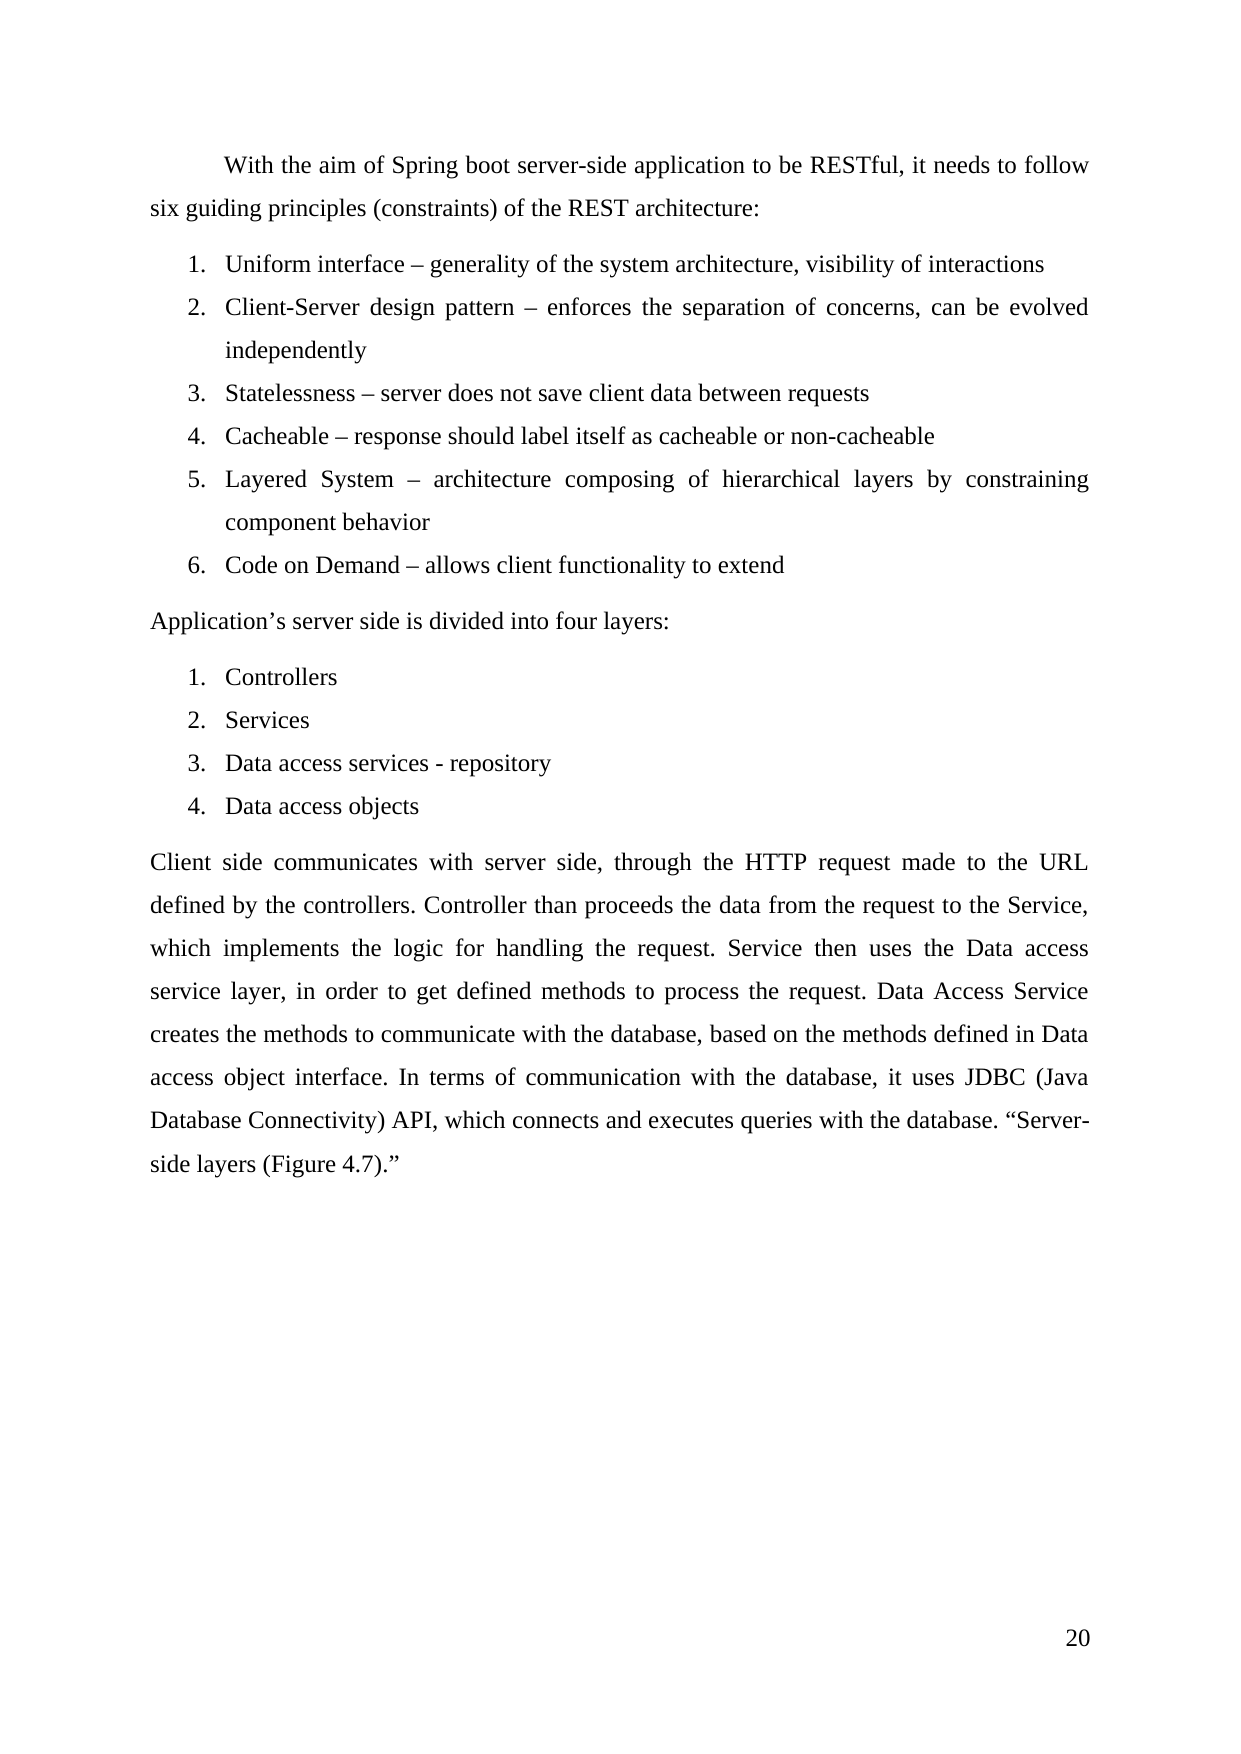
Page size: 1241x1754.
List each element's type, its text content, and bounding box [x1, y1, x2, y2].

list Client-Server design pattern – enforces the separation of concerns, can be evolved independently [187, 292, 1090, 364]
list Statelessness – server does not save client data between requests [187, 378, 1090, 407]
list Uniform interface – generality of the system architecture, visibility of interactions [187, 249, 1090, 277]
list Layered System – architecture composing of hierarchical layers by constraining component behavior [187, 464, 1090, 536]
list Data access objects [187, 791, 1090, 820]
text With the aim of Spring boot server-side application to be RESTful, it needs to follow six guiding principles (constraints) of the REST architecture: [150, 150, 1090, 222]
list Code on Demand – allows client functionality to extend [187, 551, 1090, 579]
list Services [187, 705, 1090, 734]
list Cacheable – response should label itself as cacheable or non-cacheable [187, 421, 1090, 450]
list Controllers [187, 662, 1090, 691]
list Data access services - repository [187, 748, 1090, 777]
text Application’s server side is divided into four layers: [150, 606, 1090, 635]
